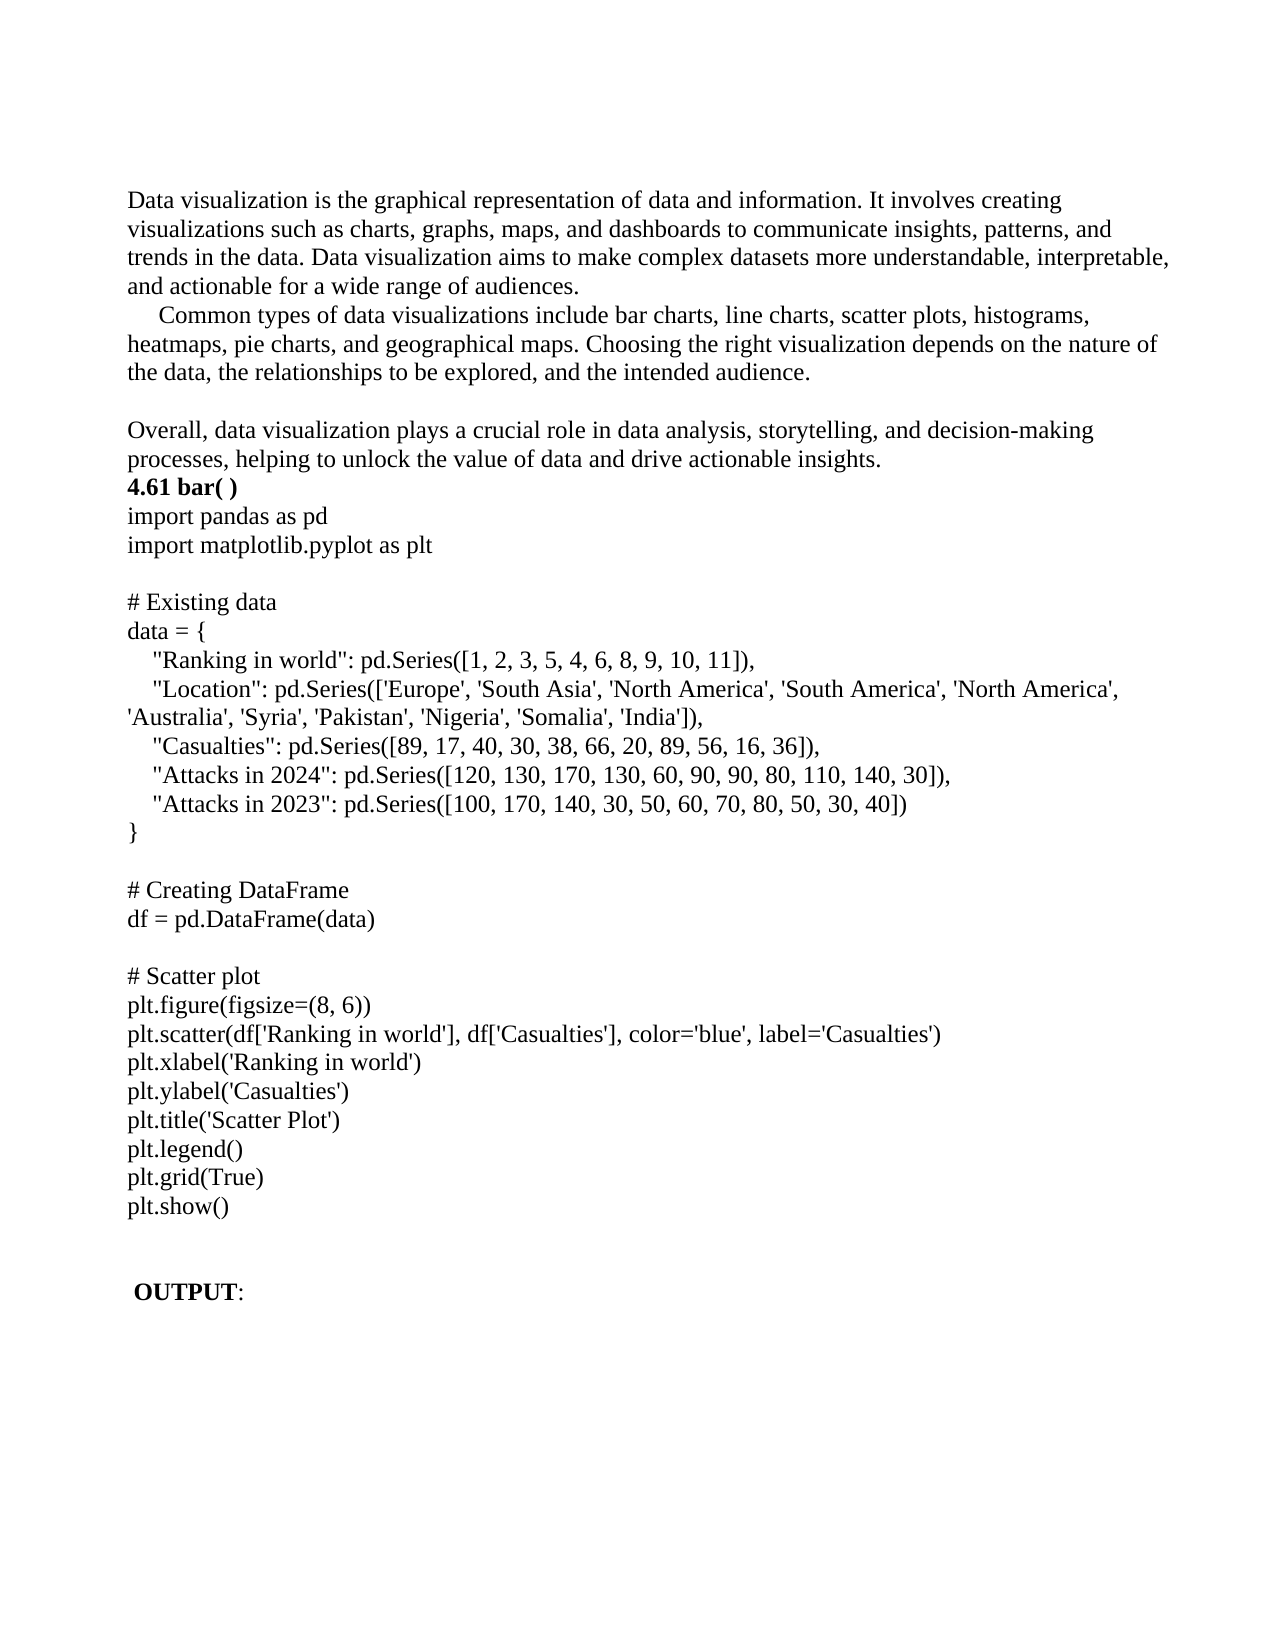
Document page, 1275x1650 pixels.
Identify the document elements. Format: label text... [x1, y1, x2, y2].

text OUTPUT: [127, 1277, 1171, 1306]
text plt.legend() [127, 1134, 1171, 1162]
text data = { [127, 616, 1171, 645]
text } [127, 817, 1171, 846]
text Data visualization is the graphical representation of data and information. It involves creating visualizations such as charts, graphs, maps, and dashboards to communicate insights, patterns, and trends in the data. Data visualization aims to make complex datasets more understandable, interpretable, and actionable for a wide range of audiences. [127, 185, 1171, 300]
text Overall, data visualization plays a crucial role in data analysis, storytelling, and decision-making processes, helping to unlock the value of data and drive actionable insights. [127, 415, 1171, 472]
text # Existing data [127, 587, 1171, 616]
text plt.xlabel('Ranking in world') [127, 1047, 1171, 1076]
text 4.61 bar( ) [127, 472, 1171, 501]
text Common types of data visualizations include bar charts, line charts, scatter plots, histograms, heatmaps, pie charts, and geographical maps. Choosing the right visualization depends on the nature of the data, the relationships to be explored, and the intended audience. [127, 300, 1171, 386]
text plt.show() [127, 1191, 1171, 1220]
text import matplotlib.pyplot as plt [127, 530, 1171, 559]
text plt.title('Scatter Plot') [127, 1105, 1171, 1134]
text plt.grid(True) [127, 1162, 1171, 1191]
text # Creating DataFrame [127, 875, 1171, 904]
text import pandas as pd [127, 501, 1171, 530]
text # Scatter plot [127, 961, 1171, 990]
text df = pd.DataFrame(data) [127, 904, 1171, 932]
text "Location": pd.Series(['Europe', 'South Asia', 'North America', 'South America', 'North America', 'Australia', 'Syria', 'Pakistan', 'Nigeria', 'Somalia', 'India']), [127, 674, 1171, 731]
text "Attacks in 2023": pd.Series([100, 170, 140, 30, 50, 60, 70, 80, 50, 30, 40]) [127, 789, 1171, 817]
text "Casualties": pd.Series([89, 17, 40, 30, 38, 66, 20, 89, 56, 16, 36]), [127, 731, 1171, 760]
text plt.ylabel('Casualties') [127, 1076, 1171, 1105]
text "Ranking in world": pd.Series([1, 2, 3, 5, 4, 6, 8, 9, 10, 11]), [127, 645, 1171, 674]
text "Attacks in 2024": pd.Series([120, 130, 170, 130, 60, 90, 90, 80, 110, 140, 30]), [127, 760, 1171, 789]
text plt.scatter(df['Ranking in world'], df['Casualties'], color='blue', label='Casualties') [127, 1019, 1171, 1047]
text plt.figure(figsize=(8, 6)) [127, 990, 1171, 1019]
